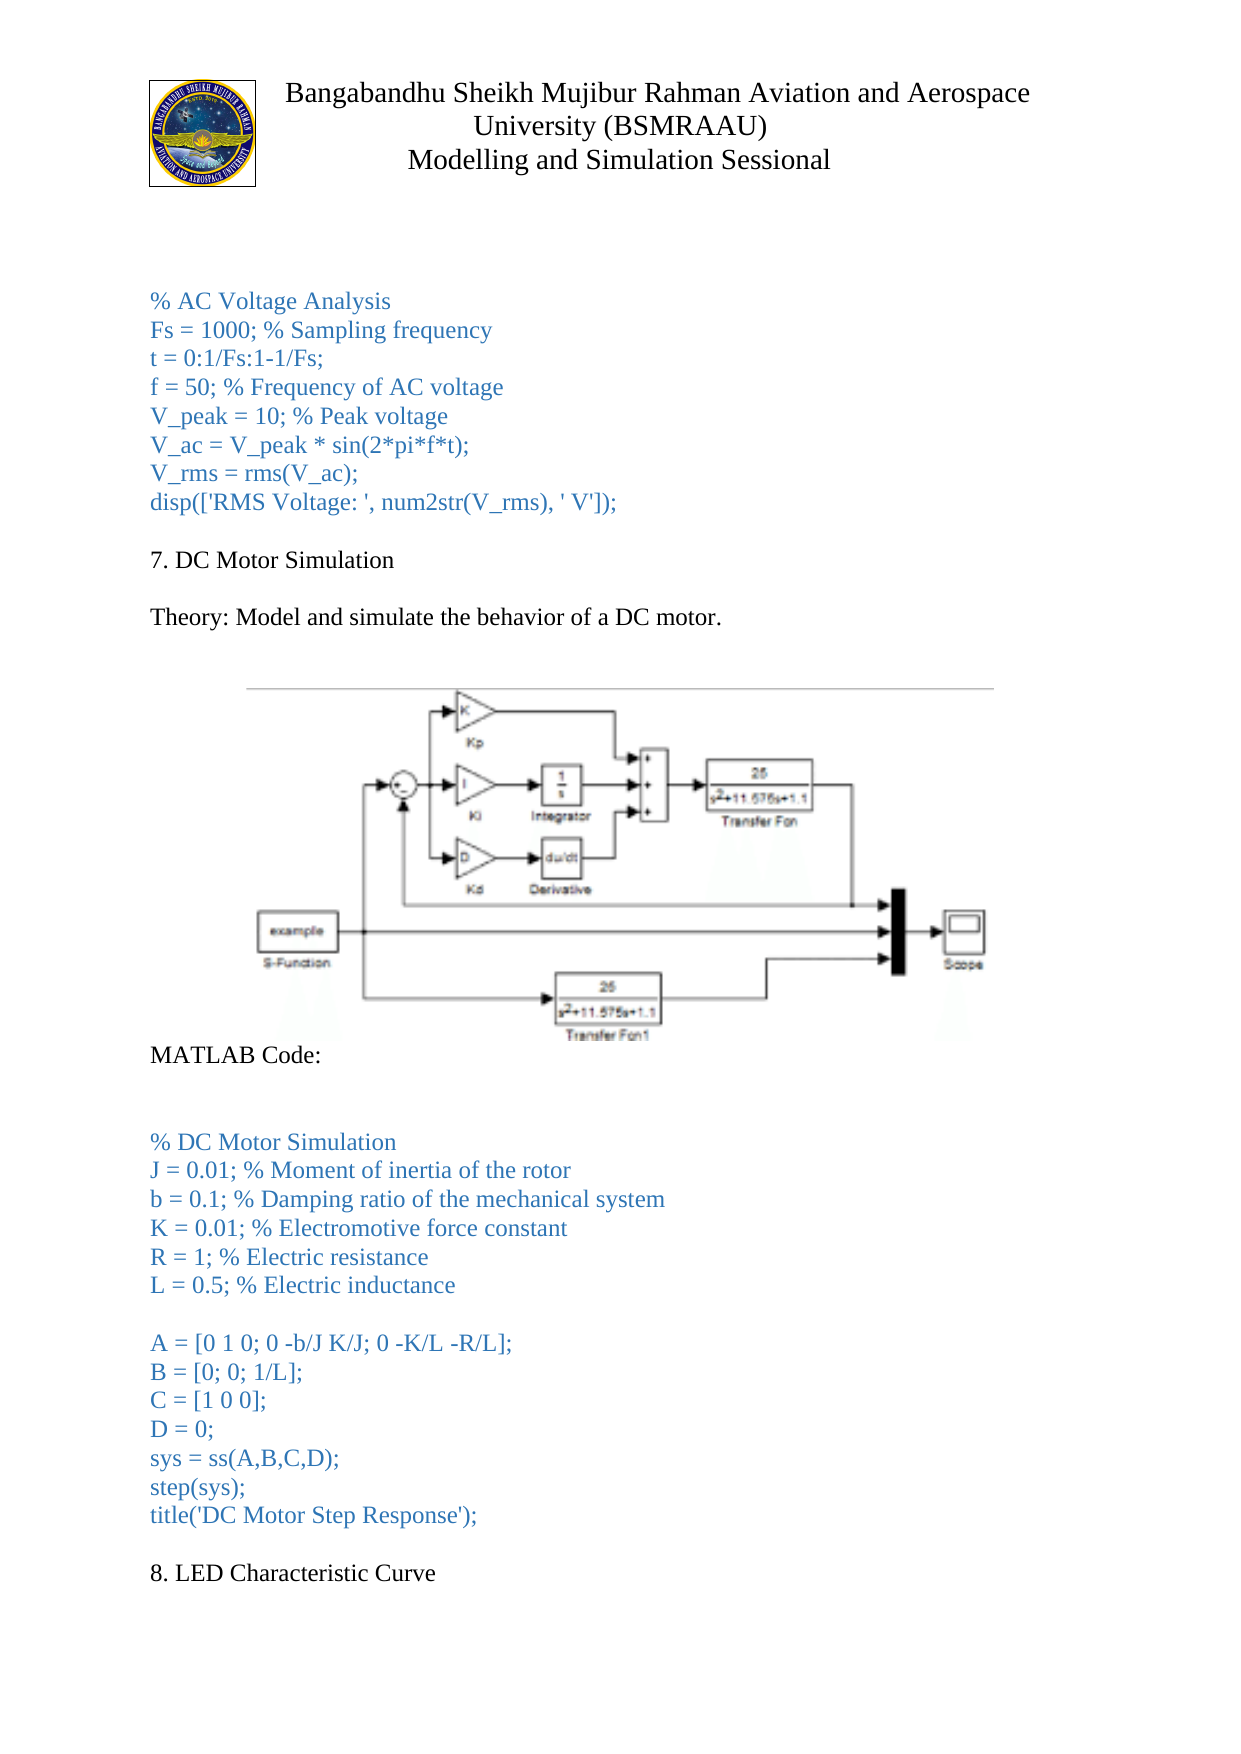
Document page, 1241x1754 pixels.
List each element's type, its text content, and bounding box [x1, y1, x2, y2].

text V_rms = rms(V_ac); [150, 458, 1090, 487]
text step(sys); [150, 1472, 1090, 1501]
text disp(['RMS Voltage: ', num2str(V_rms), ' V']); [150, 487, 1090, 516]
text f = 50; % Frequency of AC voltage [150, 372, 1090, 401]
text Theory: Model and simulate the behavior of a DC motor. [150, 602, 1090, 631]
text K = 0.01; % Electromotive force constant [150, 1213, 1090, 1242]
text V_ac = V_peak * sin(2*pi*f*t); [150, 430, 1090, 458]
text C = [1 0 0]; [150, 1386, 1090, 1414]
text 7. DC Motor Simulation [150, 545, 1090, 573]
text % DC Motor Simulation [150, 1127, 1090, 1156]
text J = 0.01; % Moment of inertia of the rotor [150, 1156, 1090, 1184]
text D = 0; [150, 1414, 1090, 1443]
picture [246, 688, 994, 1041]
text title('DC Motor Step Response'); [150, 1501, 1090, 1529]
text Fs = 1000; % Sampling frequency [150, 315, 1090, 343]
text b = 0.1; % Damping ratio of the mechanical system [150, 1184, 1090, 1213]
text % AC Voltage Analysis [150, 286, 1090, 315]
picture [150, 81, 255, 186]
text t = 0:1/Fs:1-1/Fs; [150, 343, 1090, 372]
text B = [0; 0; 1/L]; [150, 1357, 1090, 1386]
text MATLAB Code: [150, 1041, 1090, 1069]
text L = 0.5; % Electric inductance [150, 1271, 1090, 1299]
text 8. LED Characteristic Curve [150, 1558, 1090, 1587]
text A = [0 1 0; 0 -b/J K/J; 0 -K/L -R/L]; [150, 1328, 1090, 1357]
text R = 1; % Electric resistance [150, 1242, 1090, 1271]
text V_peak = 10; % Peak voltage [150, 401, 1090, 430]
text sys = ss(A,B,C,D); [150, 1443, 1090, 1472]
